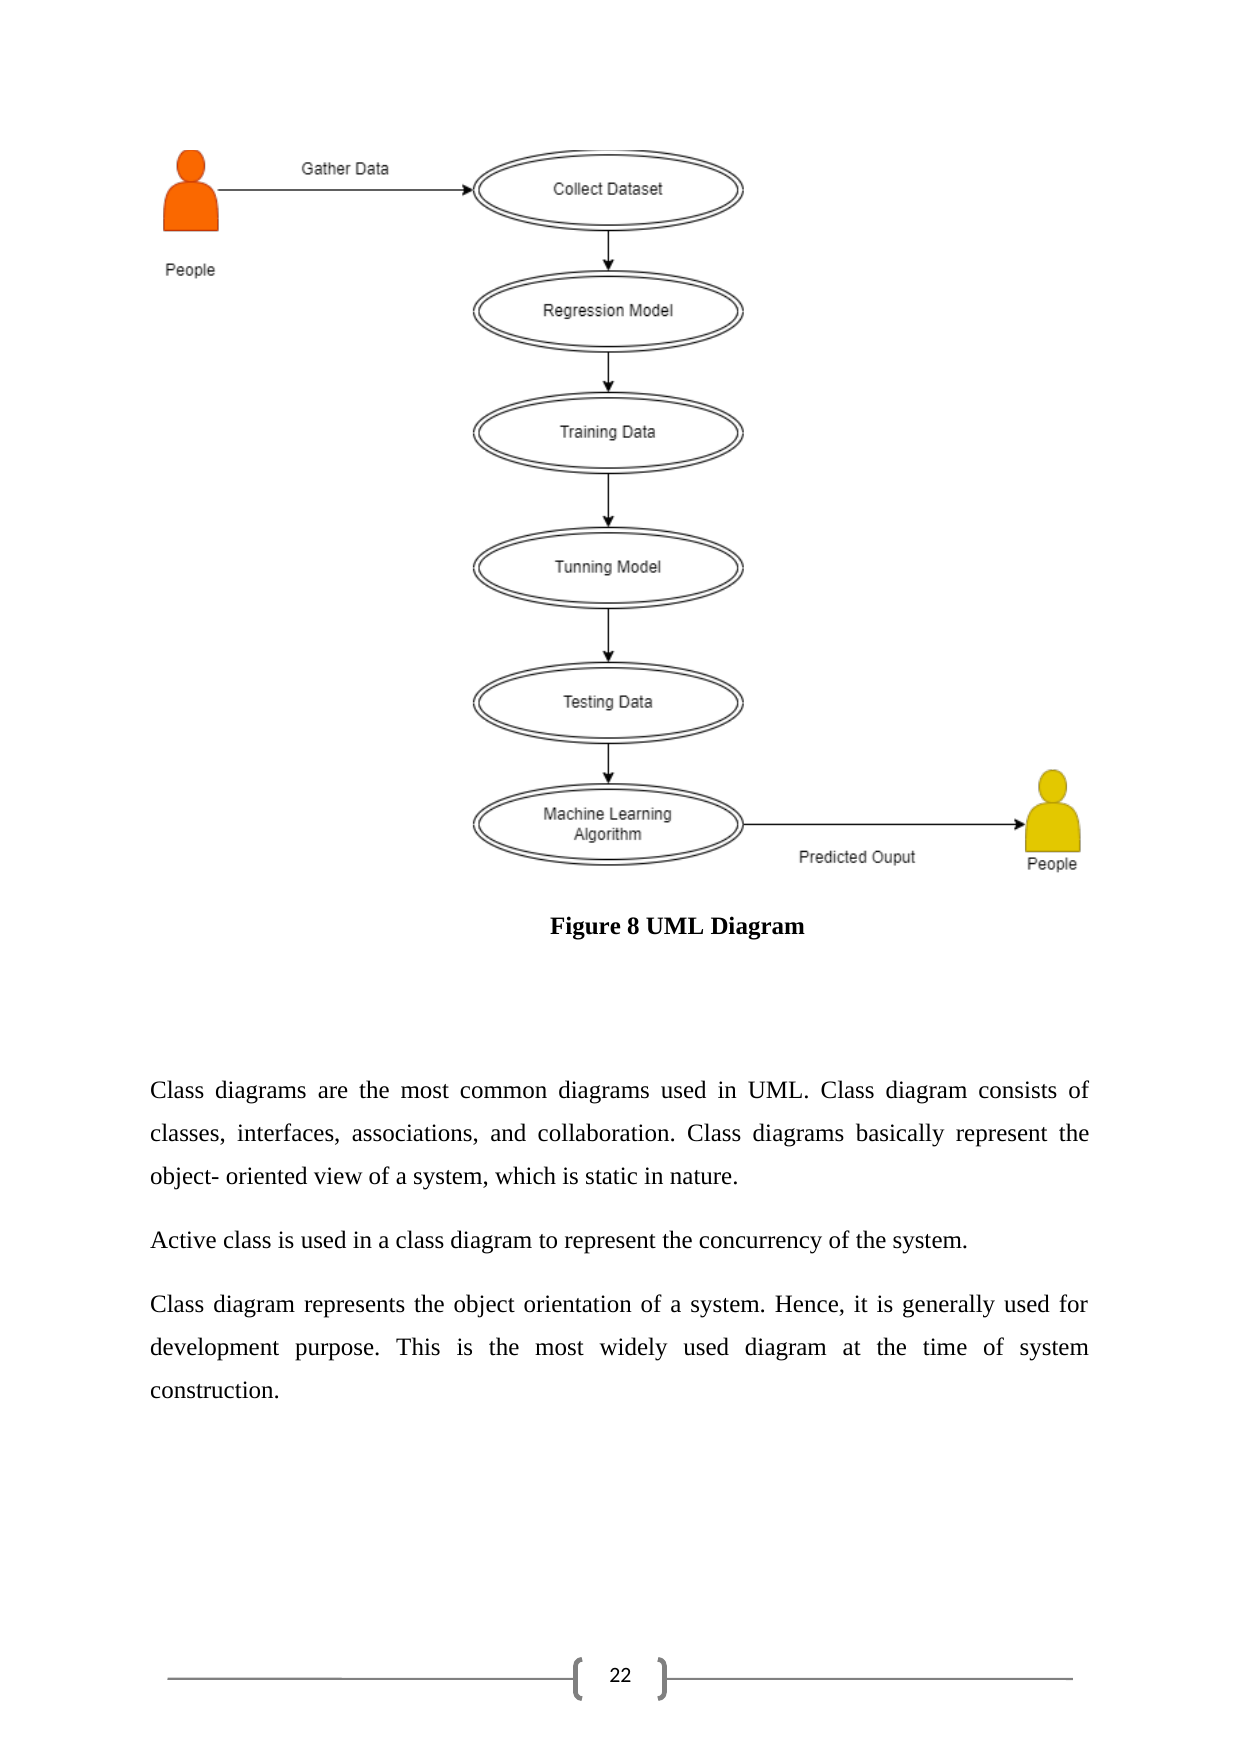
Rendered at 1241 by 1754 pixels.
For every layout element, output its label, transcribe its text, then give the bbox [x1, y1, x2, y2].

text Active class is used in a class diagram to represent the concurrency of the system. [150, 1225, 1090, 1254]
text Figure 8 UML Diagram [150, 911, 1090, 940]
text Class diagram represents the object orientation of a system. Hence, it is generally used for development purpose. This is the most widely used diagram at the time of system construction. [150, 1289, 1090, 1404]
picture [150, 150, 1094, 886]
text Class diagrams are the most common diagrams used in UML. Class diagram consists of classes, interfaces, associations, and collaboration. Class diagrams basically represent the object- oriented view of a system, which is static in nature. [150, 1075, 1090, 1190]
